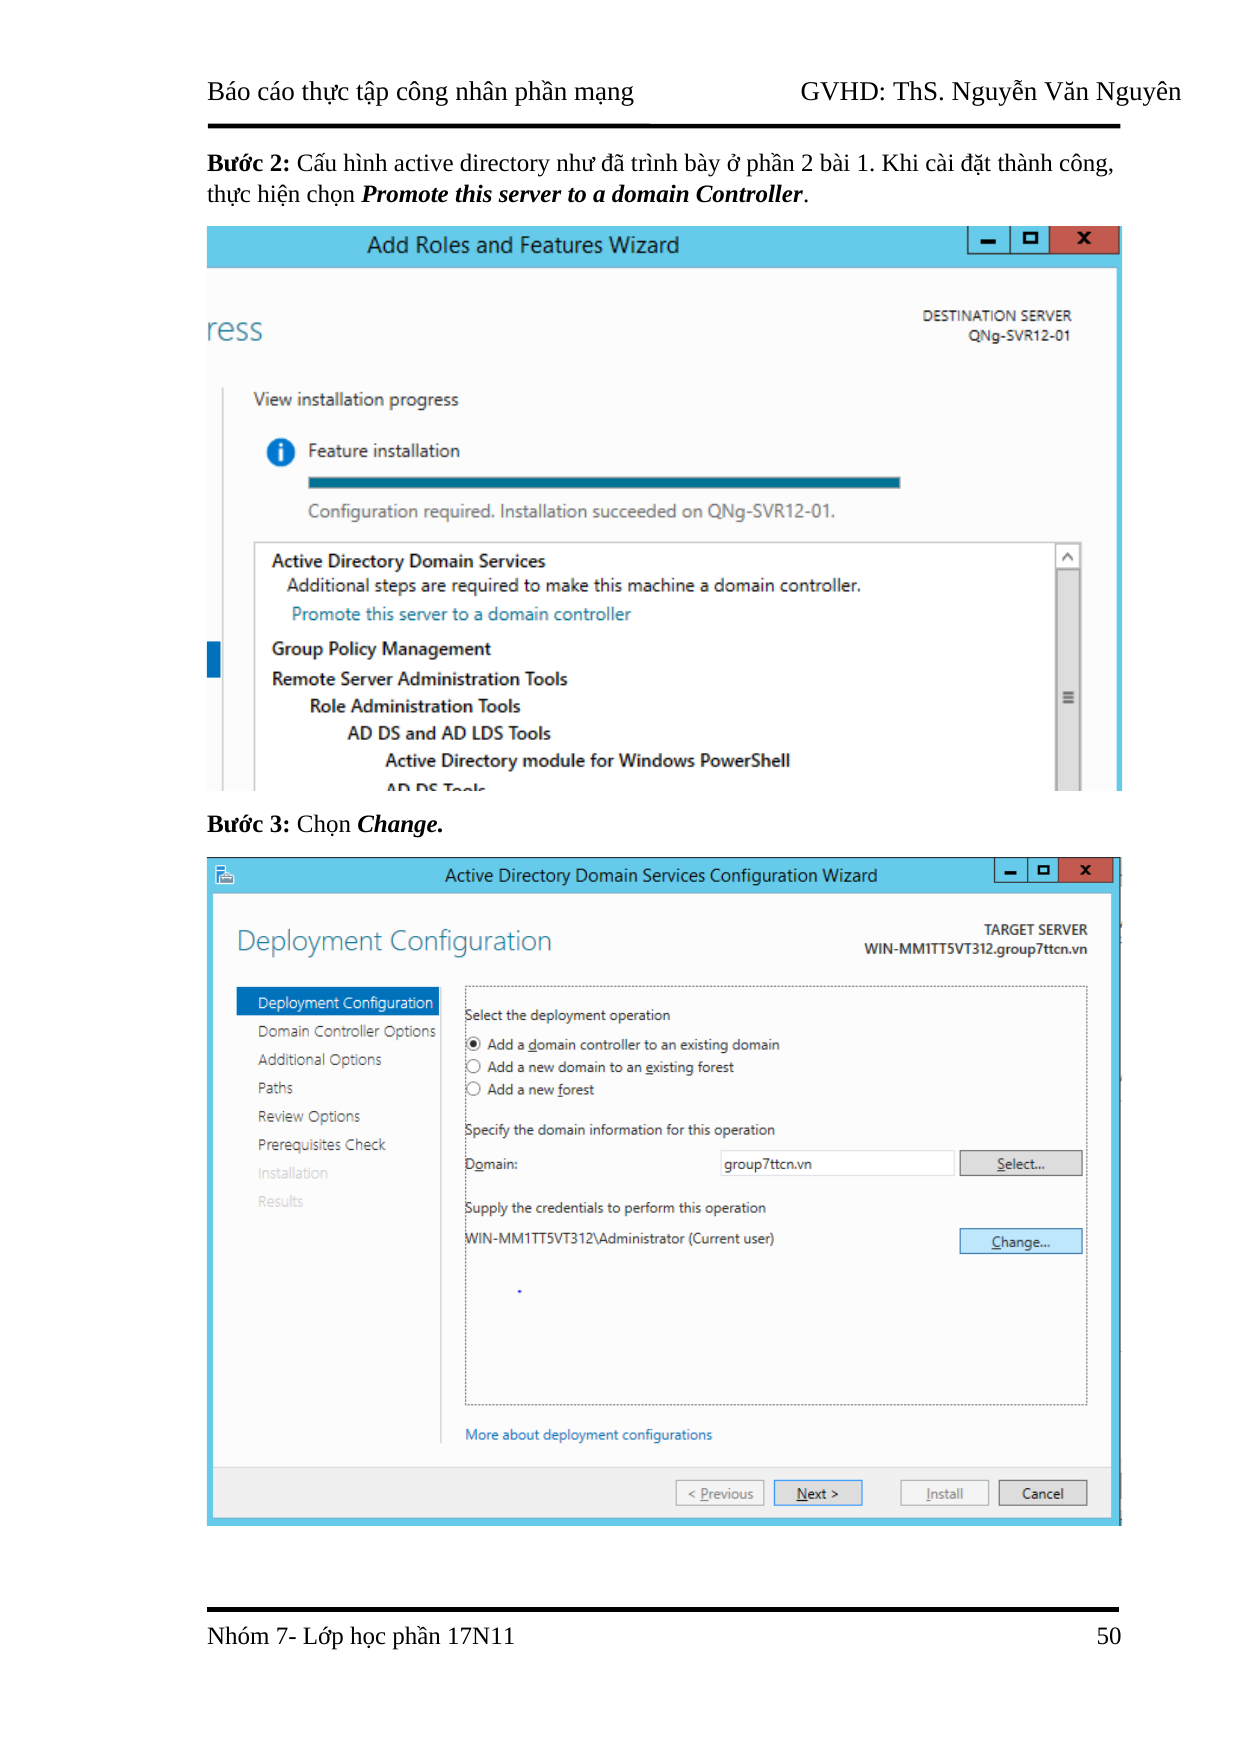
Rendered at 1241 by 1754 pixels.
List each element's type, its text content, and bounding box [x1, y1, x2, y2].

text Bước 2: Cấu hình active directory như đã trình bày ở phần 2 bài 1. Khi cài đặt thành công, thực hiện chọn Promote this server to a domain Controller. [207, 148, 1122, 207]
picture [206, 226, 1123, 791]
text Bước 3: Chọn Change. [207, 809, 1122, 838]
picture [206, 857, 1123, 1526]
